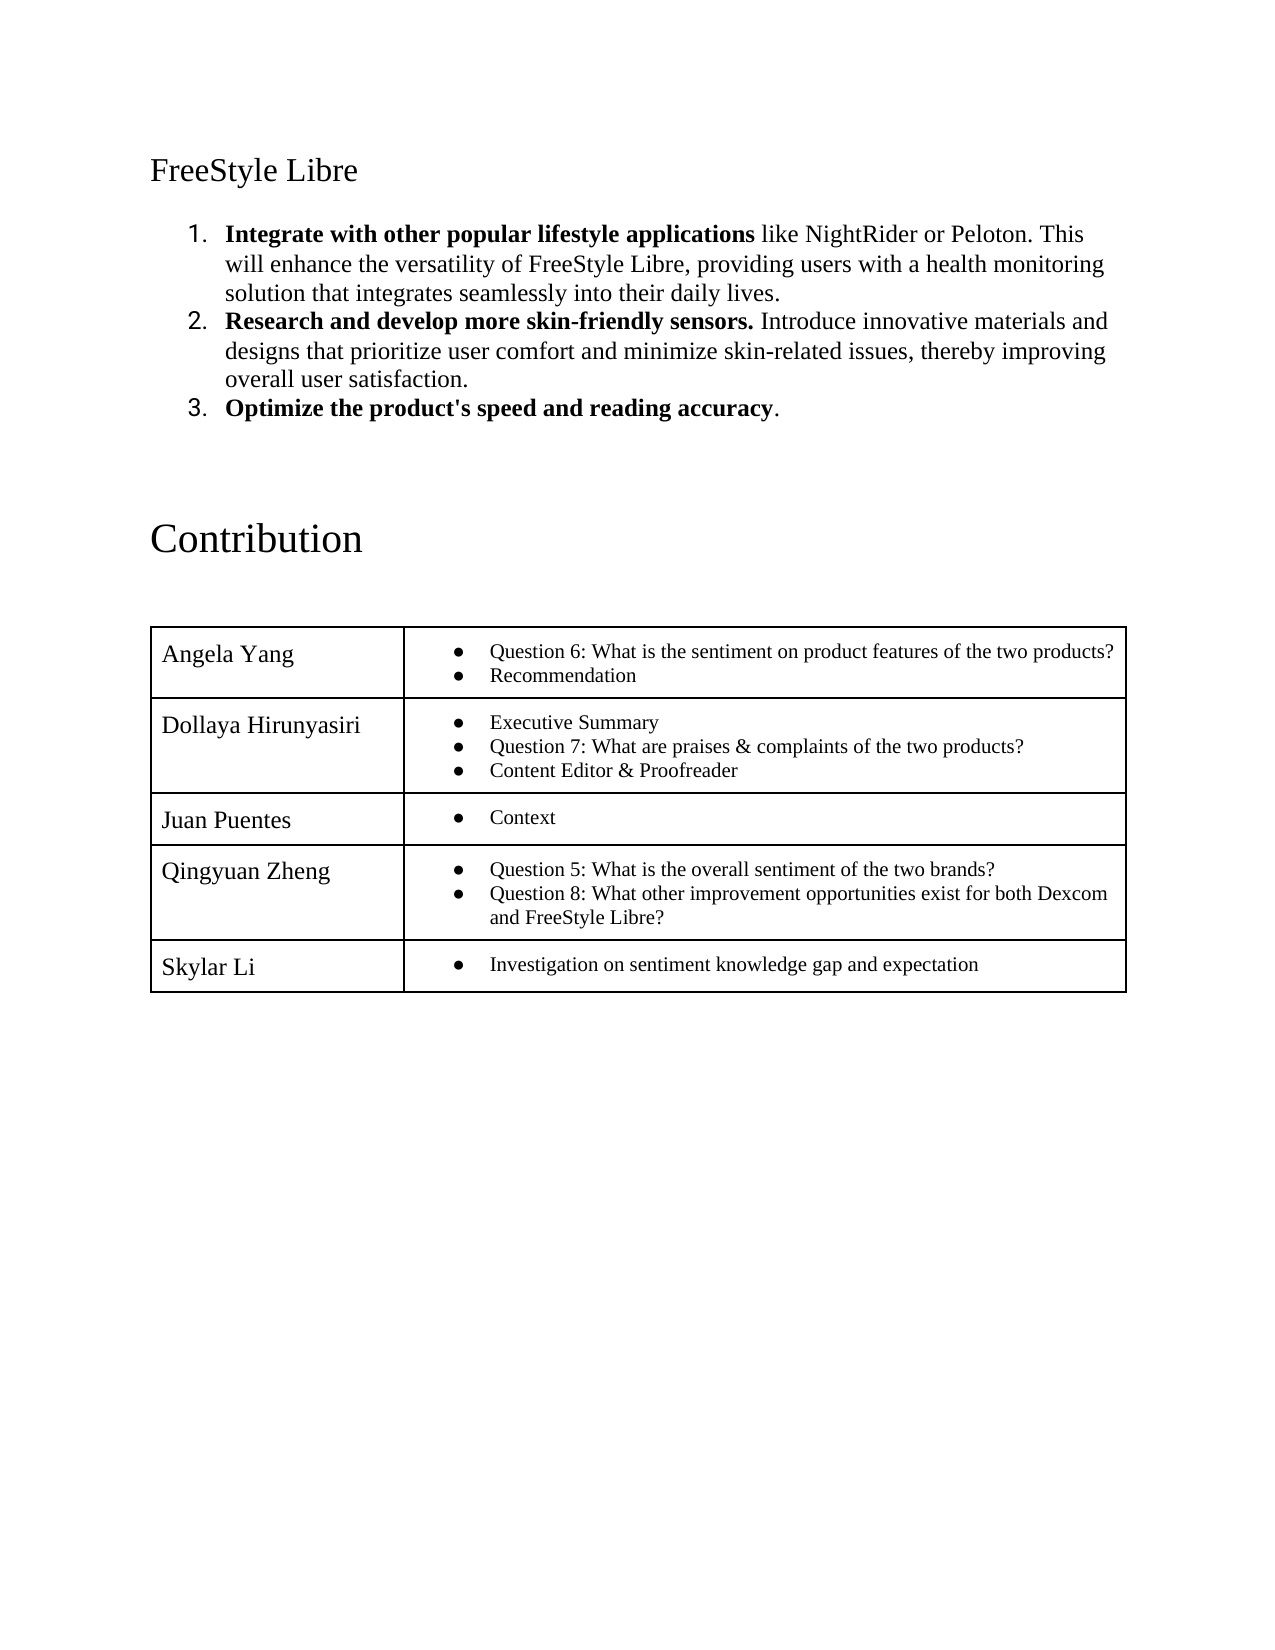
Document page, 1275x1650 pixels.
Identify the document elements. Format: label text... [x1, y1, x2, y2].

table_cell Dollaya Hirunyasiri [152, 699, 403, 792]
table_cell Qingyuan Zheng [152, 846, 403, 939]
table_header Question 6: What is the sentiment on product features of the two products? Recommendation [405, 628, 1125, 697]
list Integrate with other popular lifestyle applications like NightRider or Peloton. This will enhance the versatility of FreeStyle Libre, providing users with a health monitoring solution that integrates seamlessly into their daily lives. [187, 219, 1125, 306]
table_cell Investigation on sentiment knowledge gap and expectation [405, 941, 1125, 991]
list Optimize the product's speed and reading accuracy. [187, 393, 1125, 423]
table_header Angela Yang [152, 628, 403, 697]
subtitle Contribution [150, 514, 1125, 562]
table_cell Juan Puentes [152, 794, 403, 844]
table_cell Executive Summary Question 7: What are praises & complaints of the two products? Content Editor & Proofreader [405, 699, 1125, 792]
list Research and develop more skin-friendly sensors. Introduce innovative materials and designs that prioritize user comfort and minimize skin-related issues, thereby improving overall user satisfaction. [187, 306, 1125, 393]
table_cell Skylar Li [152, 941, 403, 991]
table_cell Context [405, 794, 1125, 844]
table_cell Question 5: What is the overall sentiment of the two brands? Question 8: What other improvement opportunities exist for both Dexcom and FreeStyle Libre? [405, 846, 1125, 939]
subtitle FreeStyle Libre [150, 150, 1125, 188]
